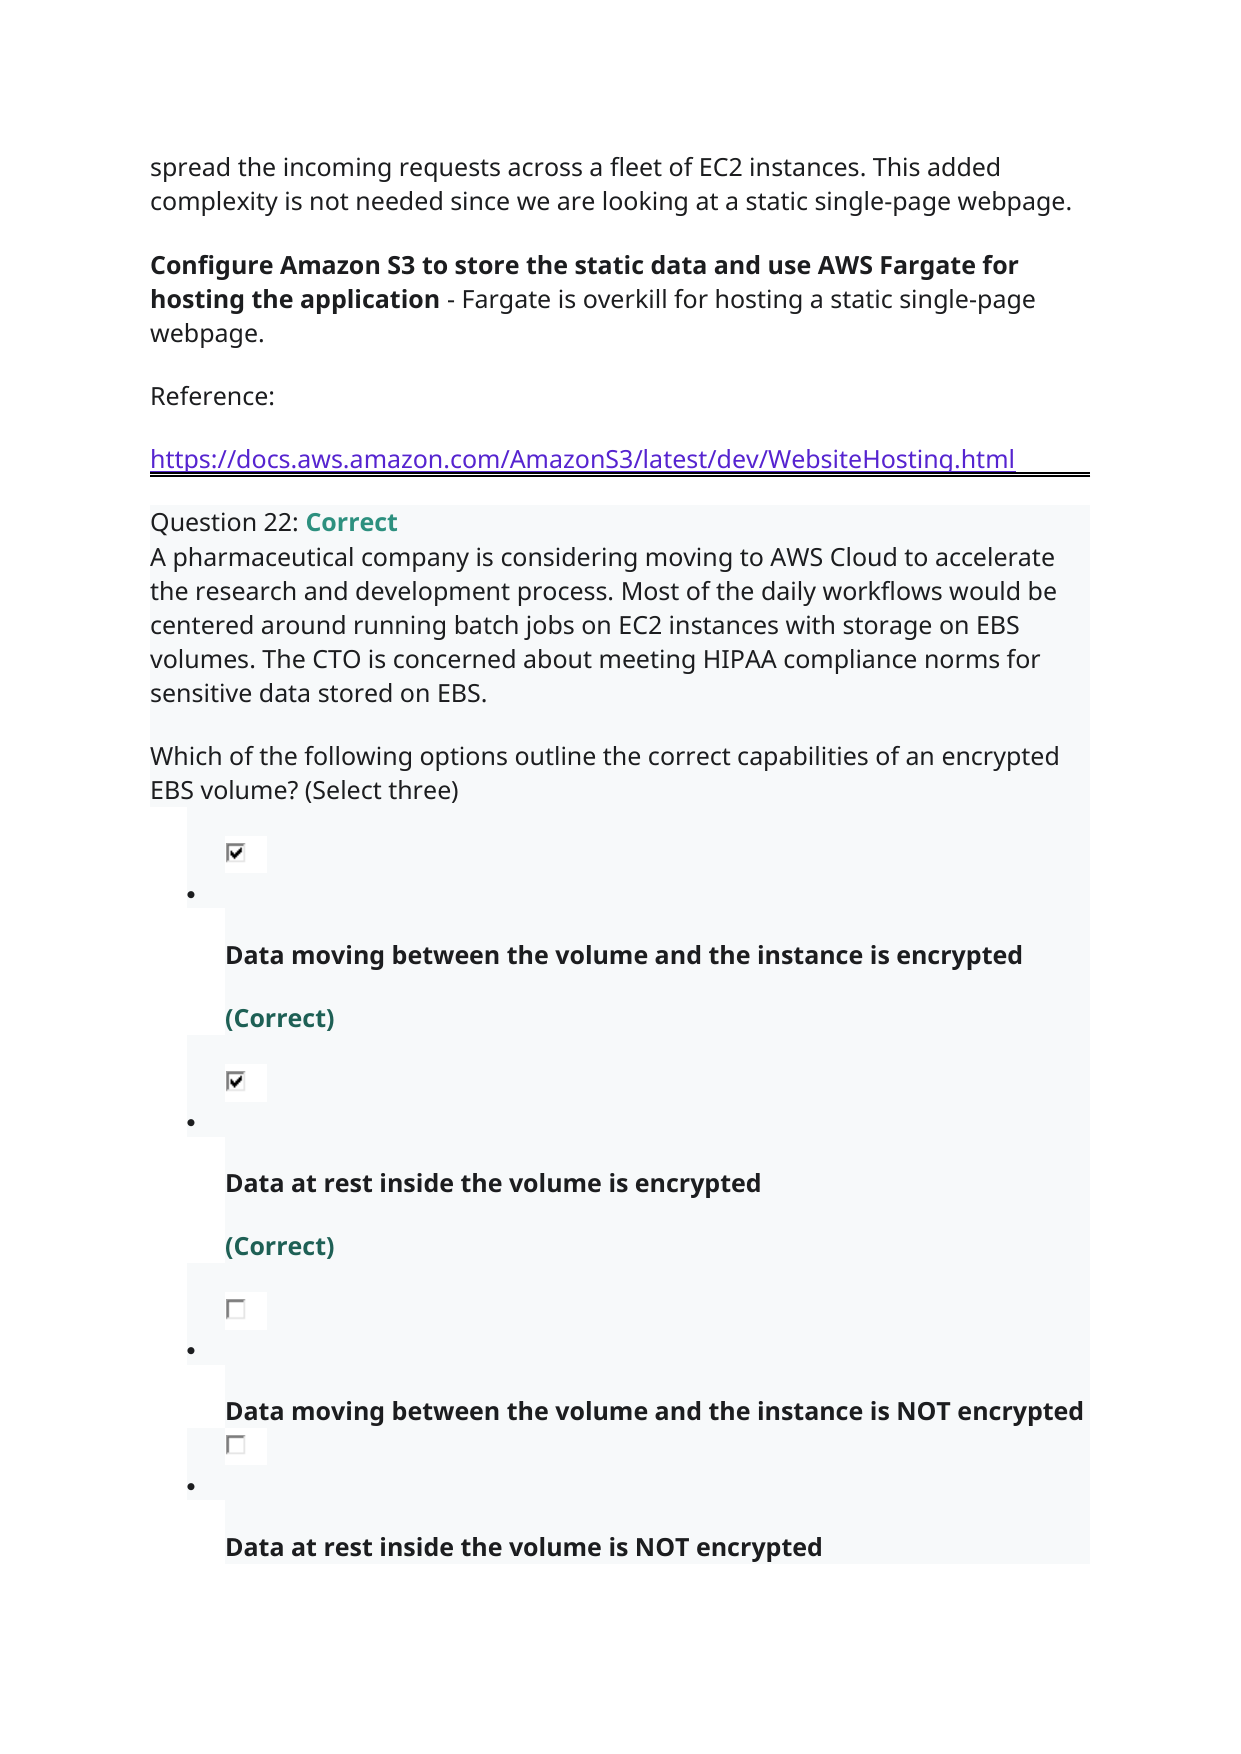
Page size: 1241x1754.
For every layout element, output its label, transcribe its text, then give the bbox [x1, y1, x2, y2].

text Data at rest inside the volume is NOT encrypted [225, 1529, 1090, 1564]
text Question 22: Correct [150, 505, 1090, 539]
text https://docs.aws.amazon.com/AmazonS3/latest/dev/WebsiteHosting.html [150, 442, 1090, 472]
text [150, 150, 1090, 218]
text Reference: [150, 379, 1090, 413]
text Data moving between the volume and the instance is encrypted [225, 938, 1090, 972]
text (Correct) [225, 1229, 1090, 1263]
text Which of the following options outline the correct capabilities of an encrypted EBS volume? (Select three) [150, 739, 1090, 807]
text Data moving between the volume and the instance is NOT encrypted [225, 1394, 1090, 1428]
text A pharmaceutical company is considering moving to AWS Cloud to accelerate the research and development process. Most of the daily workflows would be centered around running batch jobs on EC2 instances with storage on EBS volumes. The CTO is concerned about meeting HIPAA compliance norms for sensitive data stored on EBS. [150, 539, 1090, 709]
text Configure Amazon S3 to store the static data and use AWS Fargate for hosting the application - Fargate is overkill for hosting a static single-page webpage. [150, 247, 1090, 349]
text (Correct) [225, 1001, 1090, 1035]
text Data at rest inside the volume is encrypted [225, 1166, 1090, 1200]
